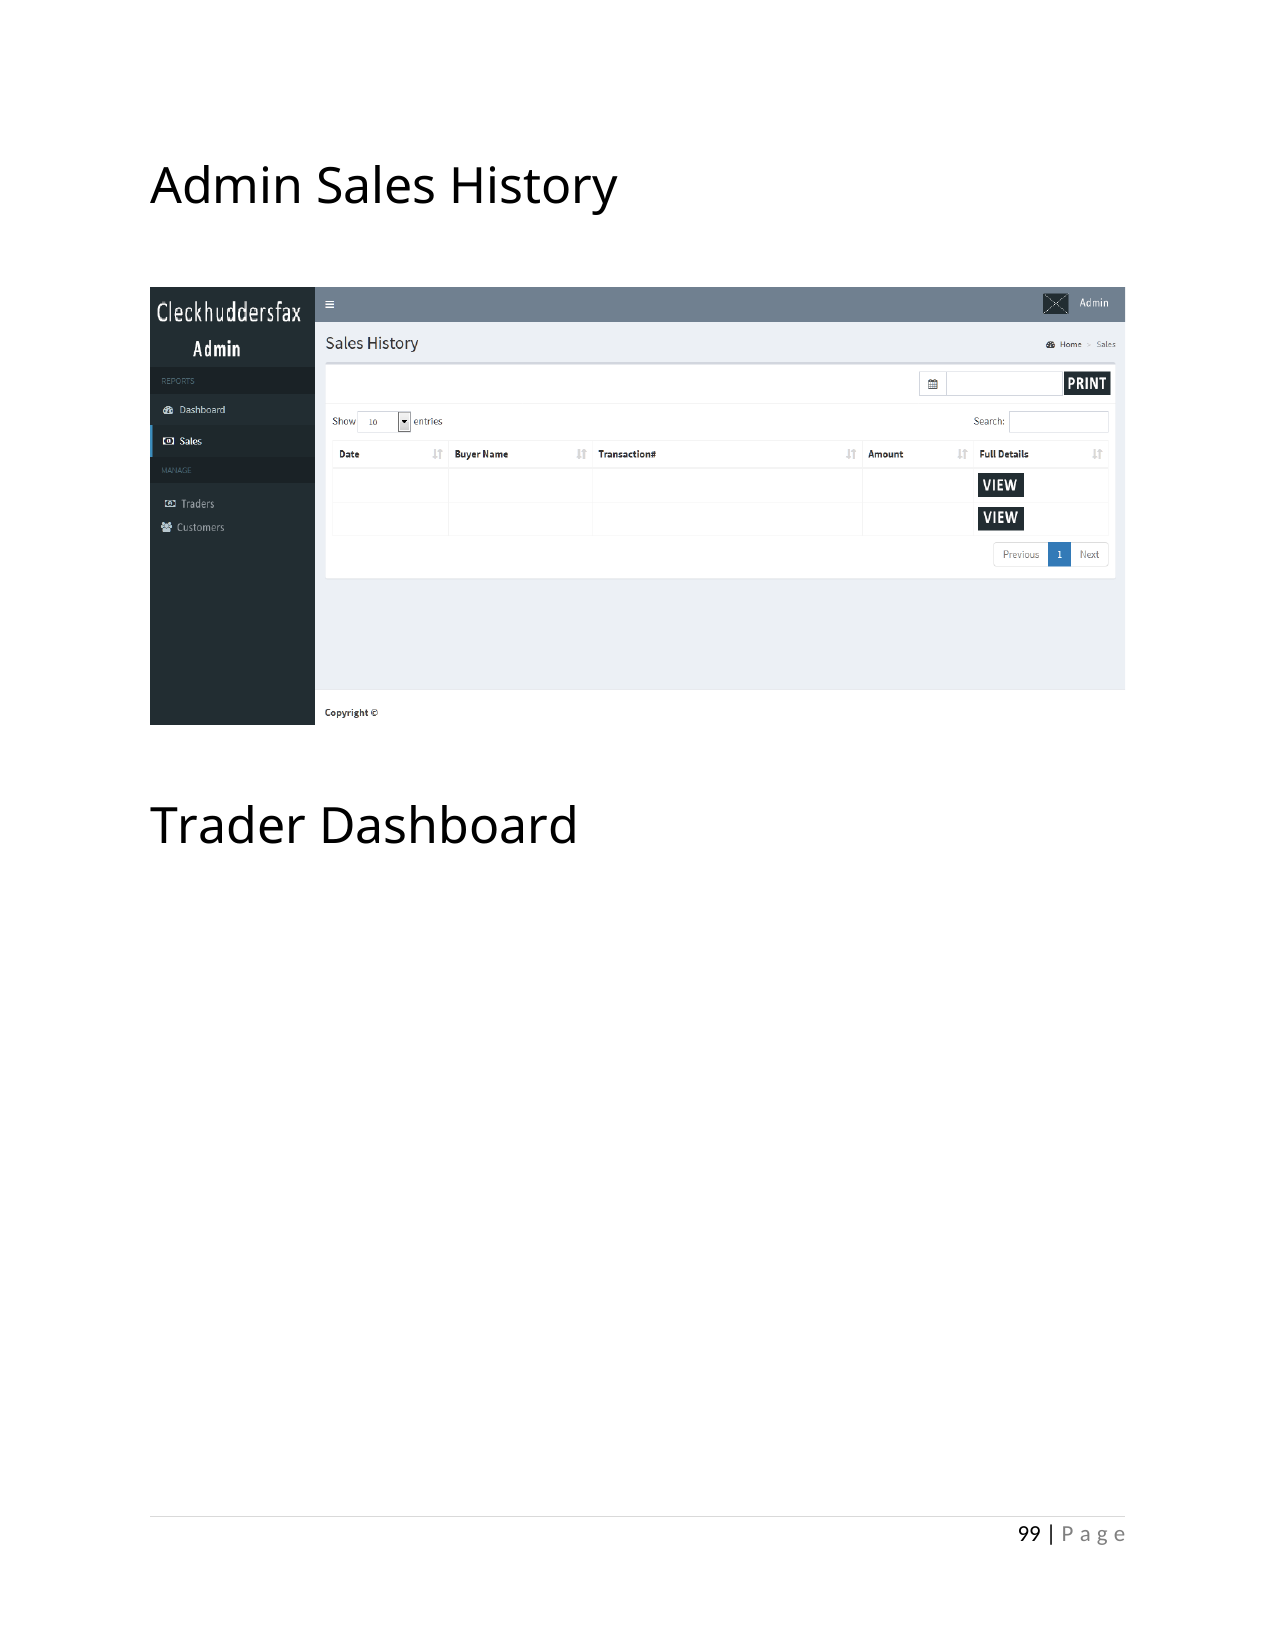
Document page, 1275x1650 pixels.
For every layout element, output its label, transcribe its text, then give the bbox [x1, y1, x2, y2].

text Trader Dashboard [150, 790, 1125, 858]
text Admin Sales History [150, 150, 1125, 218]
picture [150, 287, 1125, 725]
